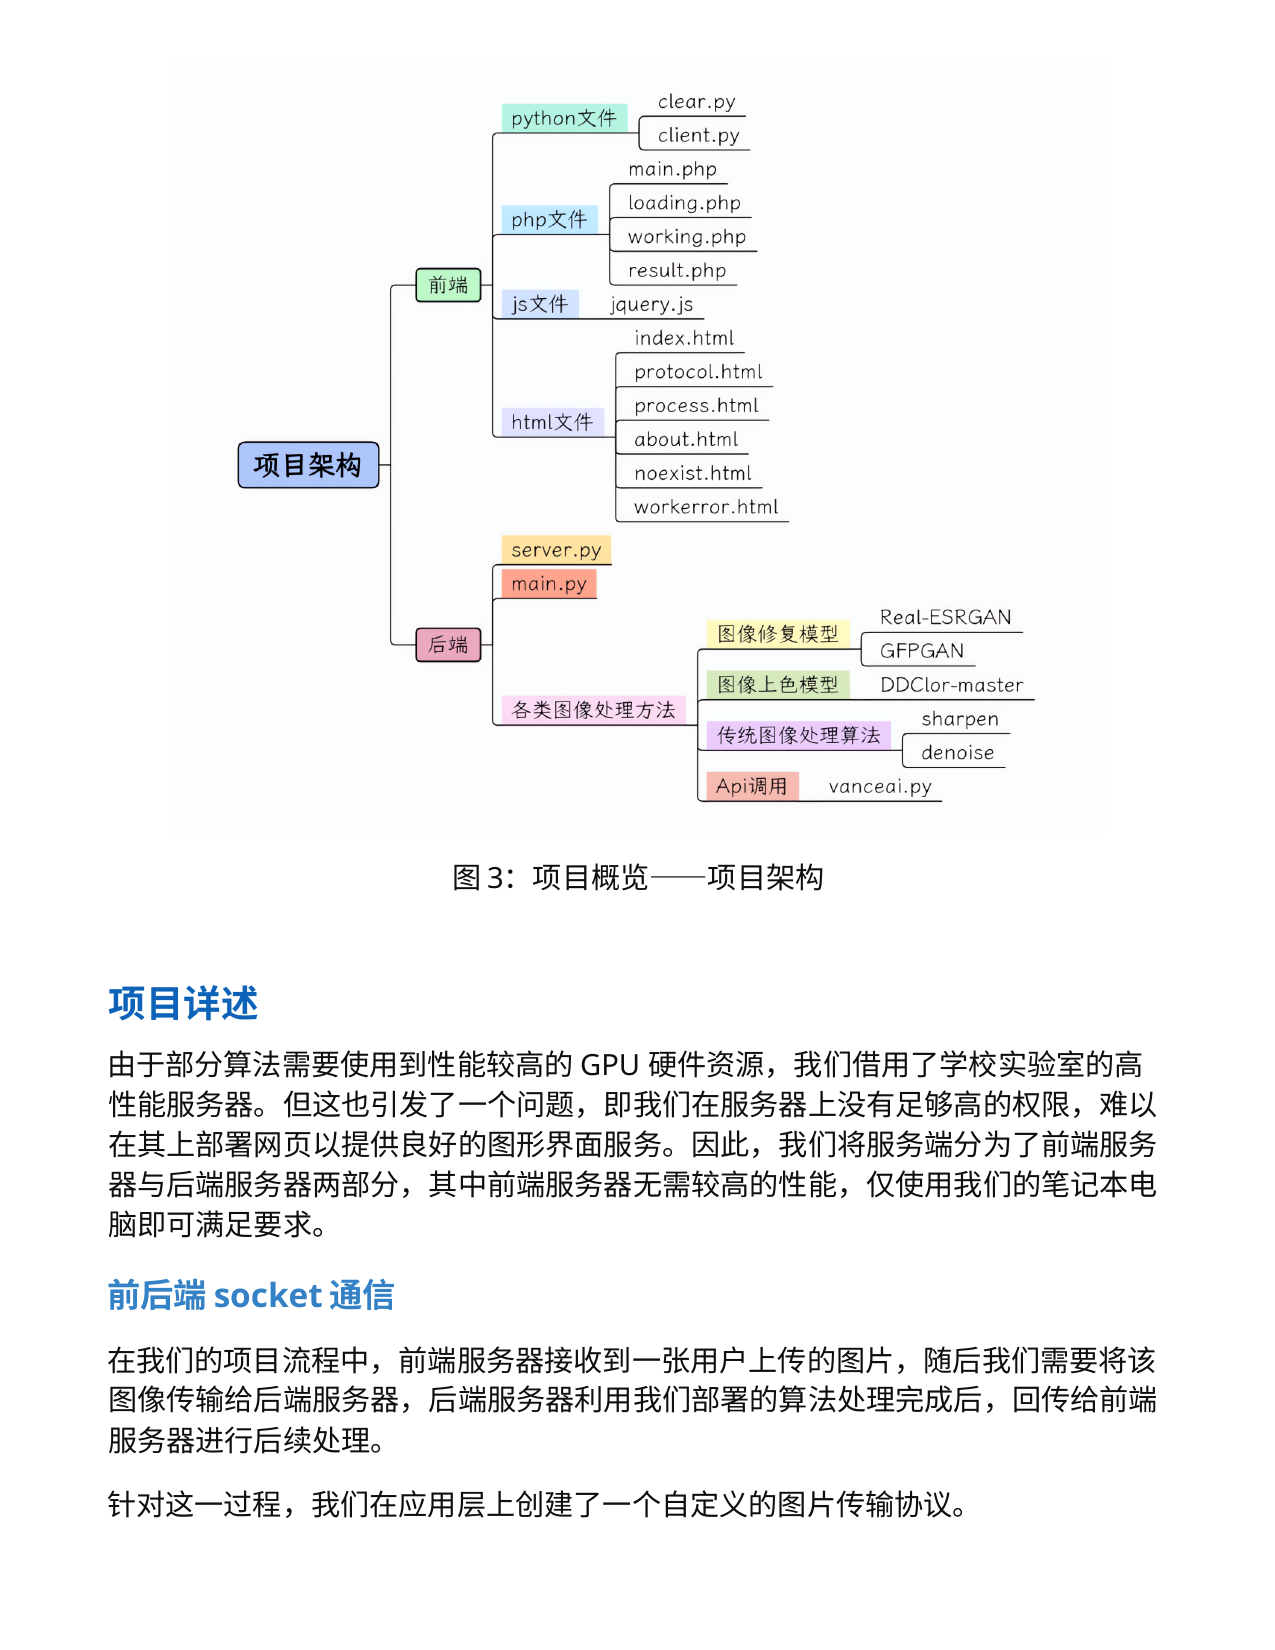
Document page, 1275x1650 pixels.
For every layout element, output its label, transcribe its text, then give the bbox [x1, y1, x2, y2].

text 在我们的项目流程中，前端服务器接收到一张用户上传的图片，随后我们需要将该图像传输给后端服务器，后端服务器利用我们部署的算法处理完成后，回传给前端服务器进行后续处理。 [107, 1339, 1167, 1459]
text 图3：项目概览——项目架构 [109, 854, 1167, 897]
subtitle 项目详述 [108, 974, 871, 1028]
picture [170, 58, 1106, 834]
text 由于部分算法需要使用到性能较高的 GPU 硬件资源，我们借用了学校实验室的高性能服务器。但这也引发了一个问题，即我们在服务器上没有足够高的权限，难以在其上部署网页以提供良好的图形界面服务。因此，我们将服务端分为了前端服务器与后端服务器两部分，其中前端服务器无需较高的性能，仅使用我们的笔记本电脑即可满足要求。 [107, 1043, 1167, 1244]
subtitle 前后端socket通信 [107, 1268, 1167, 1317]
text 针对这一过程，我们在应用层上创建了一个自定义的图片传输协议。 [107, 1484, 1167, 1524]
